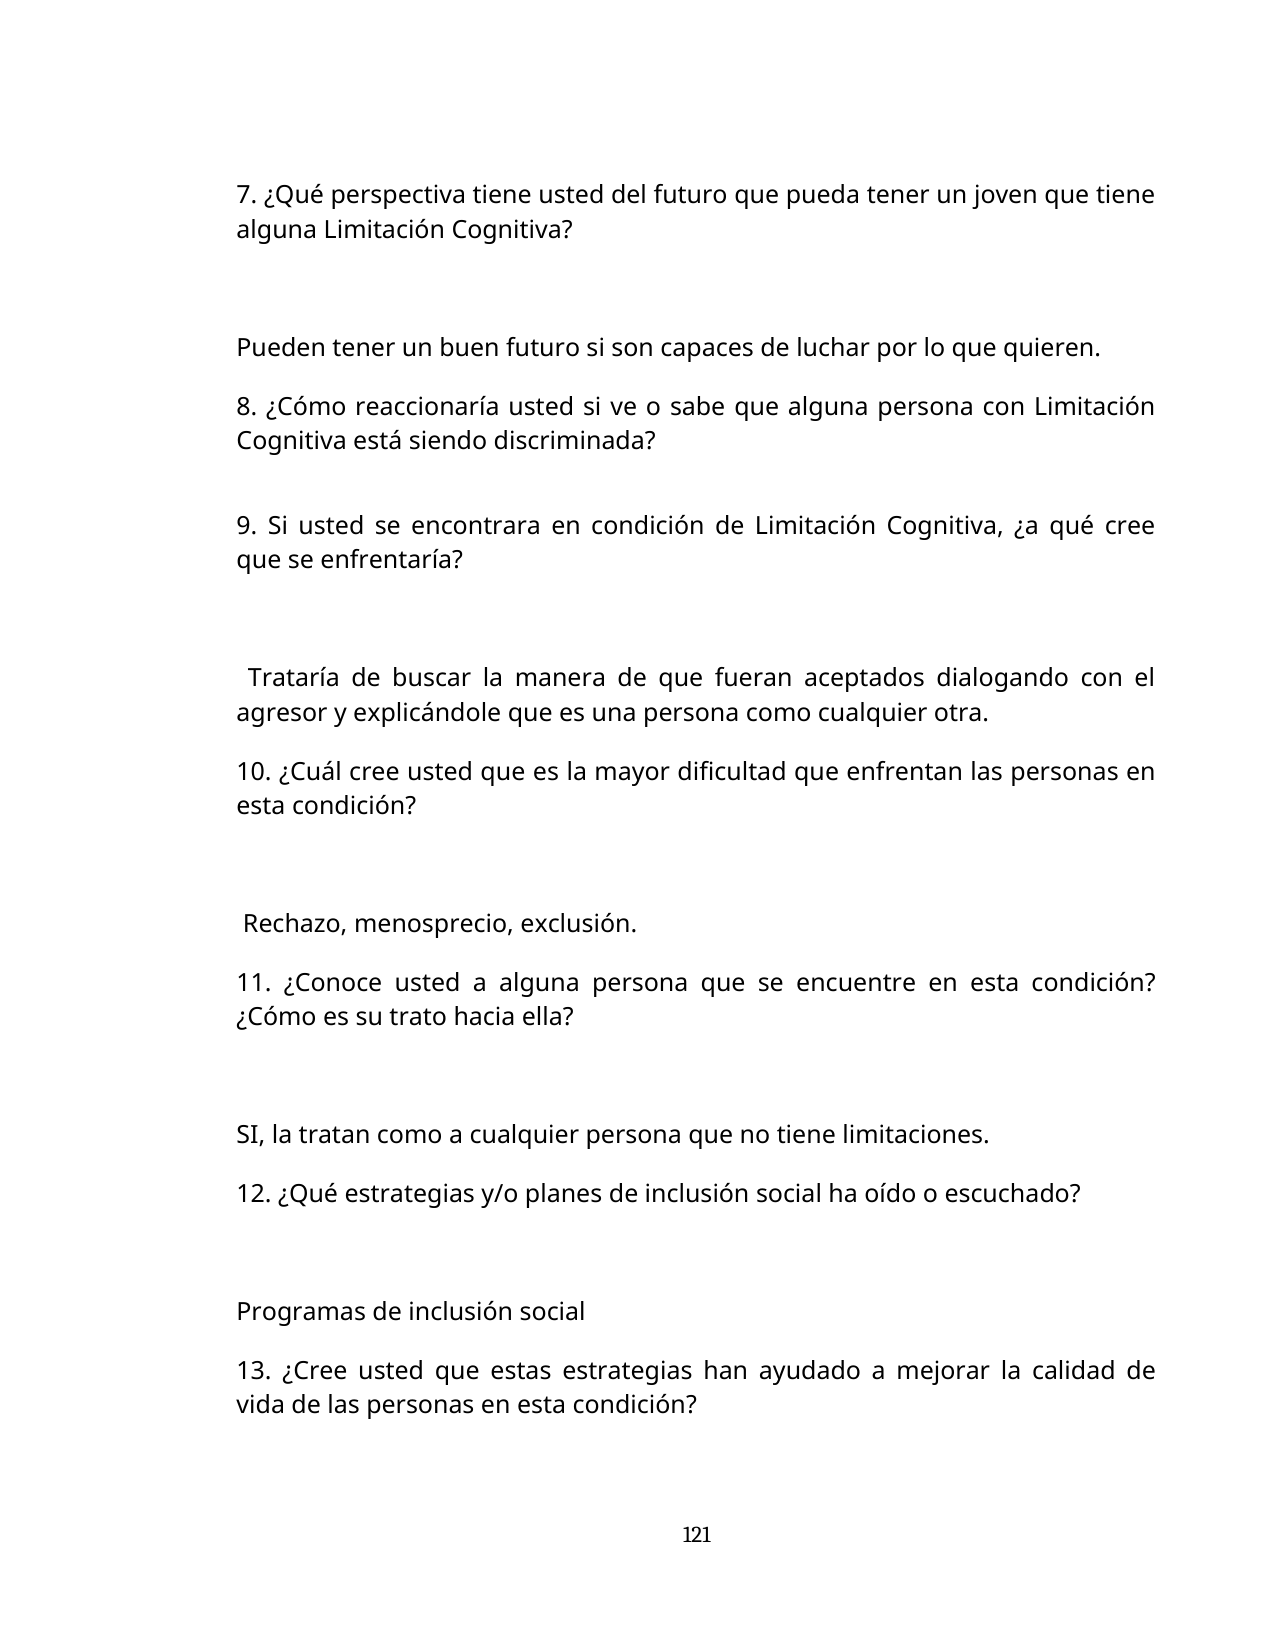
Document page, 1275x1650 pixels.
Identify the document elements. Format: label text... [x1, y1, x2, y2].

text 8. ¿Cómo reaccionaría usted si ve o sabe que alguna persona con Limitación Cognitiva está siendo discriminada? [236, 388, 1157, 457]
text SI, la tratan como a cualquier persona que no tiene limitaciones. [236, 1117, 1157, 1151]
text 7. ¿Qué perspectiva tiene usted del futuro que pueda tener un joven que tiene alguna Limitación Cognitiva? [236, 177, 1157, 245]
text 11. ¿Conoce usted a alguna persona que se encuentre en esta condición? ¿Cómo es su trato hacia ella? [236, 964, 1157, 1033]
text Rechazo, menosprecio, exclusión. [236, 905, 1157, 939]
text 12. ¿Qué estrategias y/o planes de inclusión social ha oído o escuchado? [236, 1176, 1157, 1210]
text Programas de inclusión social [236, 1294, 1157, 1328]
text Pueden tener un buen futuro si son capaces de luchar por lo que quieren. [236, 329, 1157, 363]
text 10. ¿Cuál cree usted que es la mayor dificultad que enfrentan las personas en esta condición? [236, 753, 1157, 821]
text 9. Si usted se encontrara en condición de Limitación Cognitiva, ¿a qué cree que se enfrentaría? [236, 508, 1157, 576]
text Trataría de buscar la manera de que fueran aceptados dialogando con el agresor y explicándole que es una persona como cualquier otra. [236, 660, 1157, 728]
text 13. ¿Cree usted que estas estrategias han ayudado a mejorar la calidad de vida de las personas en esta condición? [236, 1353, 1157, 1421]
